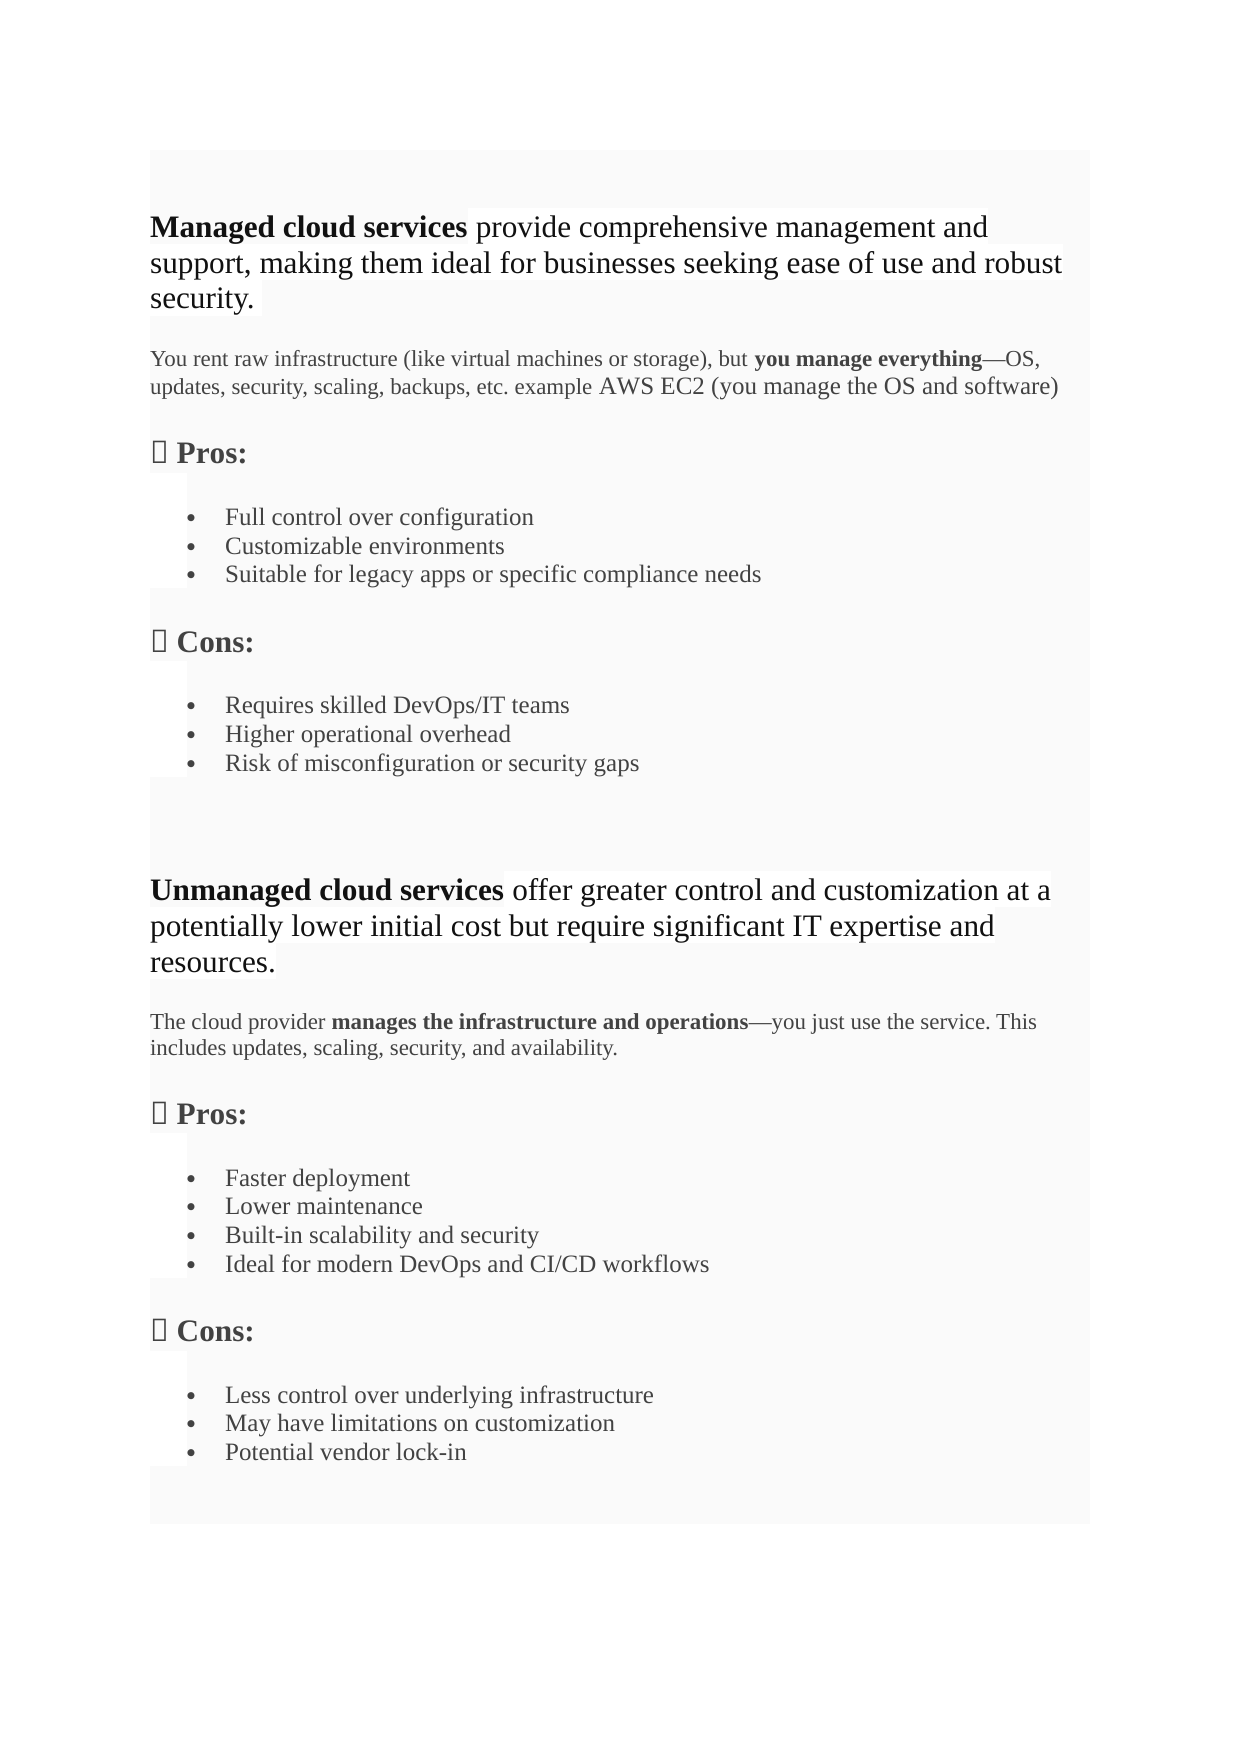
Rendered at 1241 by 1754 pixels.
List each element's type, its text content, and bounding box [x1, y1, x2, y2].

list Customizable environments [187, 531, 1090, 559]
list Potential vendor lock-in [187, 1437, 1090, 1466]
list Higher operational overhead [187, 719, 1090, 748]
list Built-in scalability and security [187, 1220, 1090, 1249]
text ❌ Cons: [150, 1307, 1090, 1351]
list May have limitations on customization [187, 1408, 1090, 1437]
list Risk of misconfiguration or security gaps [187, 748, 1090, 777]
list Requires skilled DevOps/IT teams [187, 690, 1090, 719]
list Ideal for modern DevOps and CI/CD workflows [187, 1249, 1090, 1278]
text ✅ Pros: [150, 1090, 1090, 1133]
text You rent raw infrastructure (like virtual machines or storage), but you manage everything—OS, updates, security, scaling, backups, etc. example AWS EC2 (you manage the OS and software) [150, 345, 1090, 400]
text Managed cloud services provide comprehensive management and support, making them ideal for businesses seeking ease of use and robust security. [150, 208, 468, 244]
list Suitable for legacy apps or specific compliance needs [187, 559, 1090, 588]
text ❌ Cons: [150, 617, 1090, 661]
text ✅ Pros: [150, 429, 1090, 473]
list Faster deployment [187, 1163, 1090, 1191]
text Unmanaged cloud services offer greater control and customization at a potentially lower initial cost but require significant IT expertise and resources. [150, 871, 504, 907]
list Lower maintenance [187, 1191, 1090, 1220]
list Less control over underlying infrastructure [187, 1380, 1090, 1408]
text Unmanaged cloud services offer greater control and customization at a potentially lower initial cost but require significant IT expertise and resources. [276, 871, 1090, 979]
text The cloud provider manages the infrastructure and operations—you just use the service. This includes updates, scaling, security, and availability. [619, 1008, 1090, 1061]
text Managed cloud services provide comprehensive management and support, making them ideal for businesses seeking ease of use and robust security. [262, 208, 1090, 316]
list Full control over configuration [187, 502, 1090, 531]
